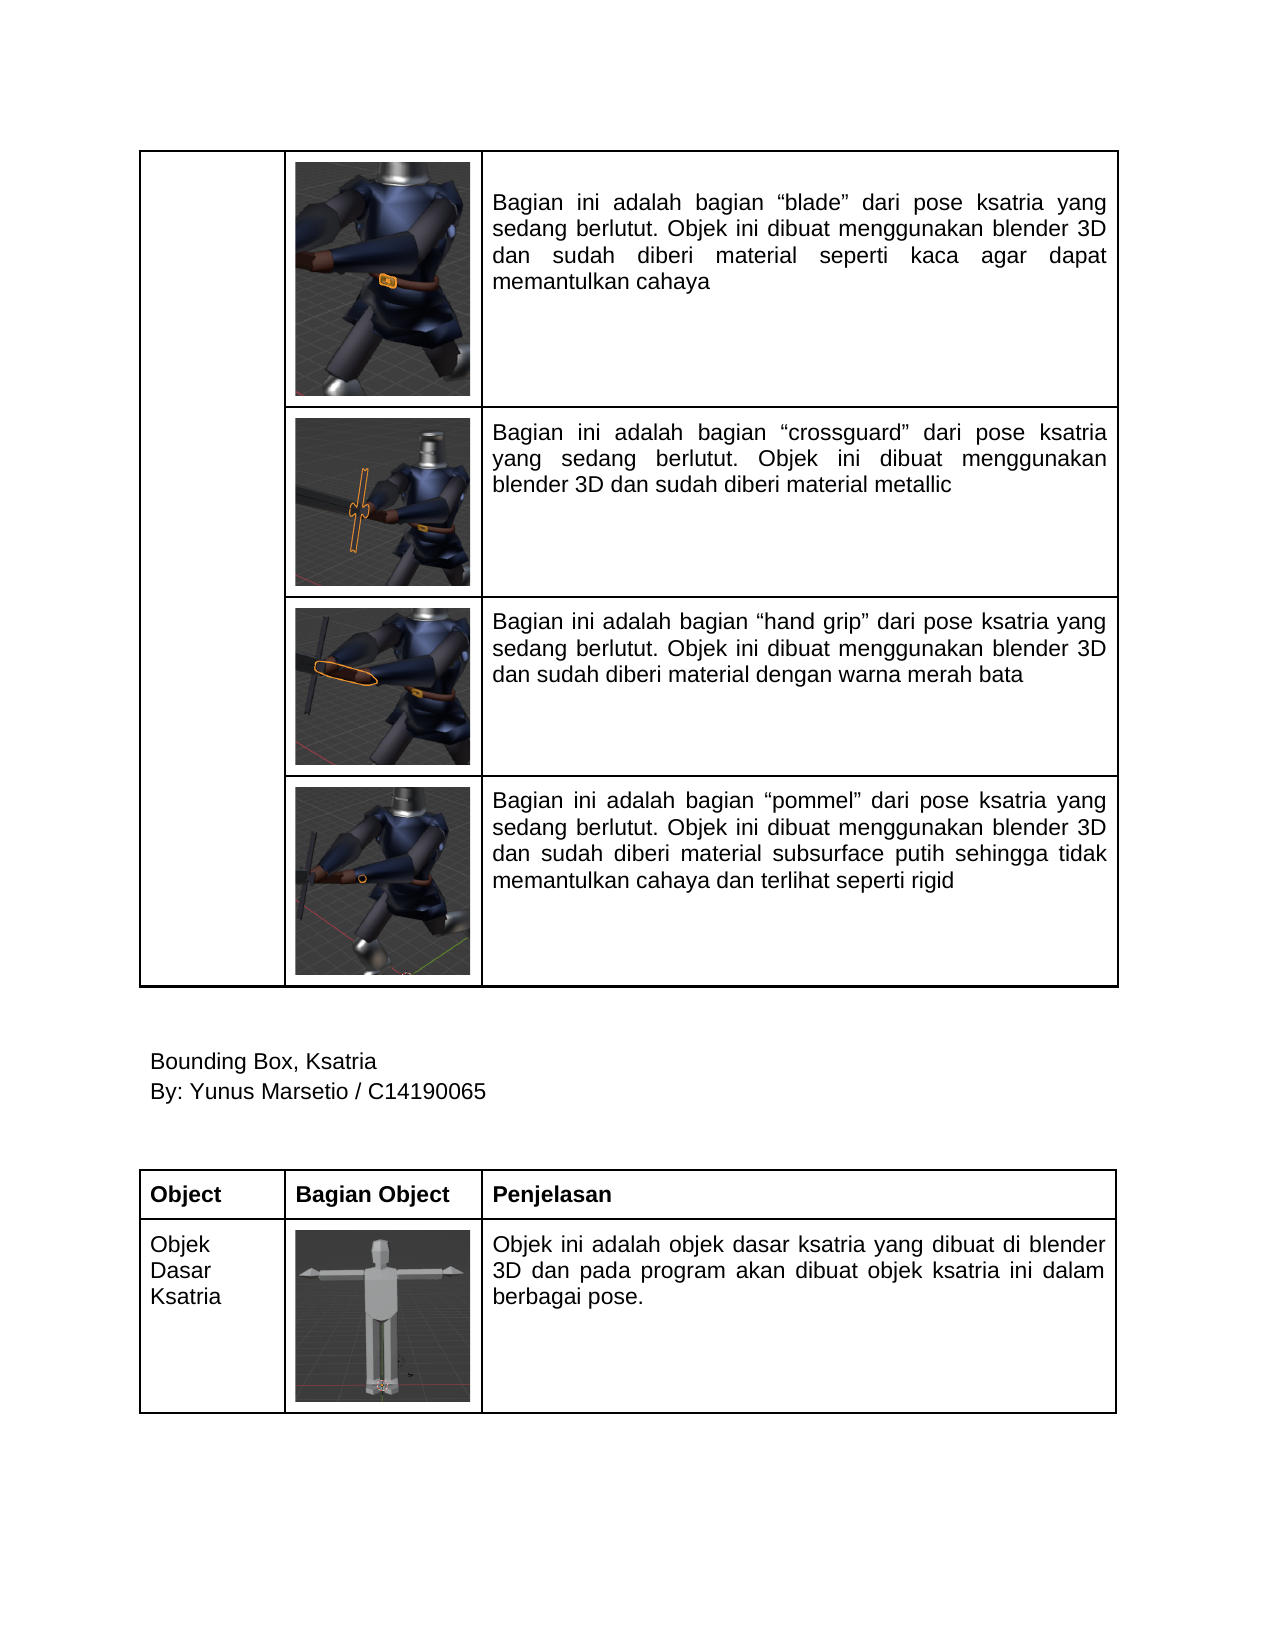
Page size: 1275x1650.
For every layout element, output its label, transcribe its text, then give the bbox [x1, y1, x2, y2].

picture [295, 162, 471, 396]
table_header Bagian Object [286, 1171, 481, 1218]
picture [295, 1230, 471, 1402]
picture [295, 418, 471, 586]
table_cell [286, 152, 481, 406]
table_cell [286, 598, 481, 775]
table_cell Bagian ini adalah bagian “crossguard” dari pose ksatria yang sedang berlutut. Objek ini dibuat menggunakan blender 3D dan sudah diberi material metallic [483, 408, 1117, 596]
table_cell Bagian ini adalah bagian “pommel” dari pose ksatria yang sedang berlutut. Objek ini dibuat menggunakan blender 3D dan sudah diberi material subsurface putih sehingga tidak memantulkan cahaya dan terlihat seperti rigid [483, 777, 1117, 985]
table_cell Bagian ini adalah bagian “blade” dari pose ksatria yang sedang berlutut. Objek ini dibuat menggunakan blender 3D dan sudah diberi material seperti kaca agar dapat memantulkan cahaya [483, 152, 1117, 406]
table_cell Objek ini adalah objek dasar ksatria yang dibuat di blender 3D dan pada program akan dibuat objek ksatria ini dalam berbagai pose. [483, 1220, 1115, 1412]
table_cell Objek Dasar Ksatria [141, 1220, 284, 1412]
text By: Yunus Marsetio / C14190065 [150, 1078, 1125, 1104]
table_cell [286, 1220, 481, 1412]
table_header Penjelasan [483, 1171, 1115, 1218]
table_cell [286, 408, 481, 596]
table_cell [286, 777, 481, 985]
text Bounding Box, Ksatria [150, 1048, 1125, 1074]
picture [295, 608, 471, 765]
table_header Object [141, 1171, 284, 1218]
picture [295, 787, 471, 975]
table_cell Bagian ini adalah bagian “hand grip” dari pose ksatria yang sedang berlutut. Objek ini dibuat menggunakan blender 3D dan sudah diberi material dengan warna merah bata [483, 598, 1117, 775]
